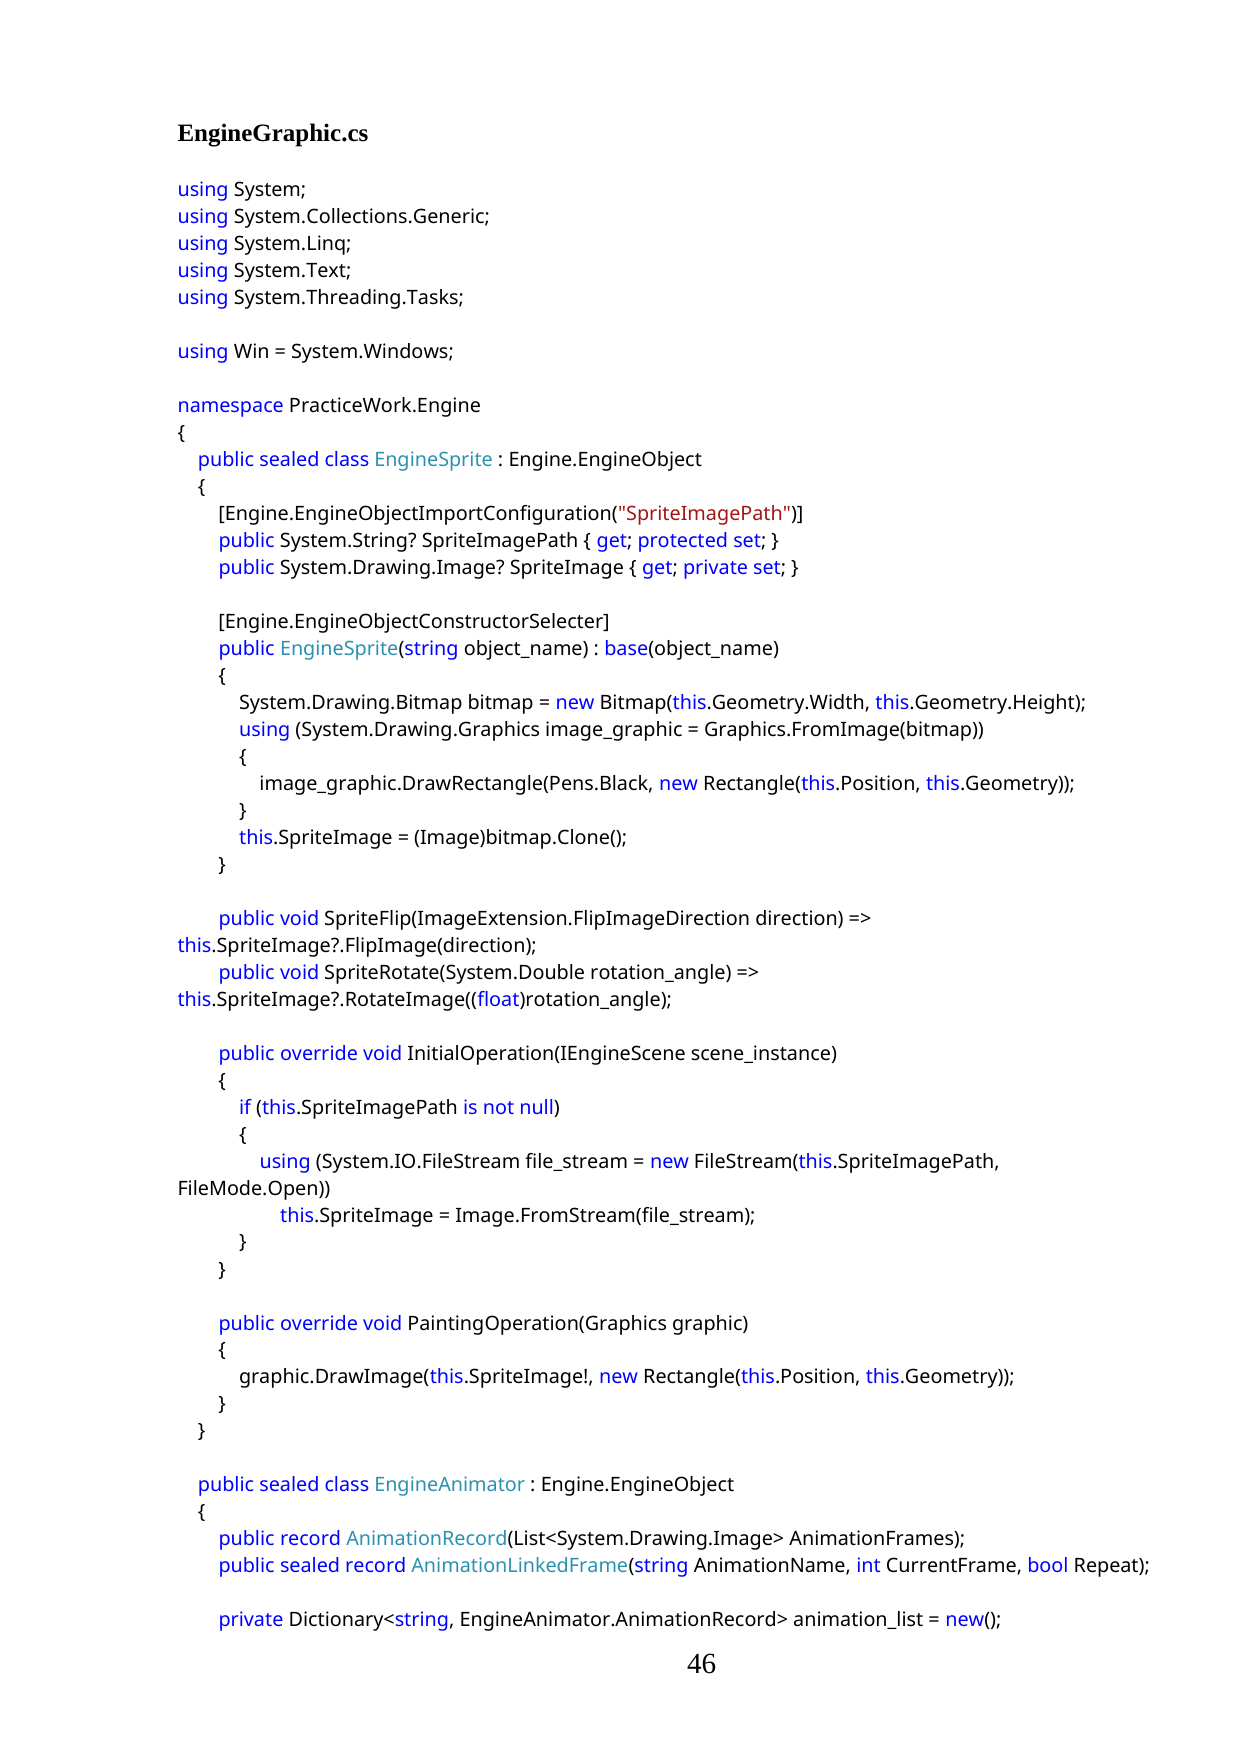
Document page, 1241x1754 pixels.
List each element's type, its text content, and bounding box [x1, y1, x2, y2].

text namespace PracticeWork.Engine [177, 391, 1152, 418]
text public sealed class EngineAnimator : Engine.EngineObject [177, 1471, 1152, 1498]
text this.SpriteImage = Image.FromStream(file_stream); [177, 1201, 1152, 1228]
text } [177, 1255, 1152, 1282]
text { [177, 1120, 1152, 1147]
text } [177, 850, 1152, 877]
text public void SpriteFlip(ImageExtension.FlipImageDirection direction) => this.SpriteImage?.FlipImage(direction); [177, 904, 1152, 958]
text using (System.IO.FileStream file_stream = new FileStream(this.SpriteImagePath, FileMode.Open)) [177, 1147, 1152, 1201]
text public void SpriteRotate(System.Double rotation_angle) => this.SpriteImage?.RotateImage((float)rotation_angle); [177, 958, 1152, 1012]
text public EngineSprite(string object_name) : base(object_name) [177, 634, 1152, 661]
text image_graphic.DrawRectangle(Pens.Black, new Rectangle(this.Position, this.Geometry)); [177, 769, 1152, 796]
text } [177, 1228, 1152, 1255]
text } [177, 1417, 1152, 1444]
text public override void PaintingOperation(Graphics graphic) [177, 1309, 1152, 1336]
text [Engine.EngineObjectConstructorSelecter] [177, 607, 1152, 634]
text public System.Drawing.Image? SpriteImage { get; private set; } [177, 553, 1152, 580]
text this.SpriteImage = (Image)bitmap.Clone(); [177, 823, 1152, 850]
text { [177, 661, 1152, 688]
text using System.Linq; [177, 229, 1152, 257]
text using System.Threading.Tasks; [177, 283, 1152, 311]
text { [177, 742, 1152, 769]
text { [177, 1336, 1152, 1363]
text graphic.DrawImage(this.SpriteImage!, new Rectangle(this.Position, this.Geometry)); [177, 1363, 1152, 1390]
text public record AnimationRecord(List<System.Drawing.Image> AnimationFrames); [177, 1524, 1152, 1552]
text } [177, 1390, 1152, 1417]
text EngineGraphic.cs [177, 118, 1152, 147]
text { [177, 418, 1152, 445]
text using System.Text; [177, 257, 1152, 283]
text public System.String? SpriteImagePath { get; protected set; } [177, 526, 1152, 553]
text public override void InitialOperation(IEngineScene scene_instance) [177, 1039, 1152, 1066]
text private Dictionary<string, EngineAnimator.AnimationRecord> animation_list = new(); [177, 1606, 1152, 1632]
text { [177, 1498, 1152, 1524]
text [Engine.EngineObjectImportConfiguration("SpriteImagePath")] [177, 499, 1152, 526]
text using (System.Drawing.Graphics image_graphic = Graphics.FromImage(bitmap)) [177, 715, 1152, 742]
text using System.Collections.Generic; [177, 203, 1152, 229]
text public sealed record AnimationLinkedFrame(string AnimationName, int CurrentFrame, bool Repeat); [177, 1552, 1152, 1578]
text using Win = System.Windows; [177, 337, 1152, 364]
text if (this.SpriteImagePath is not null) [177, 1093, 1152, 1120]
text public sealed class EngineSprite : Engine.EngineObject [177, 445, 1152, 472]
text { [177, 1066, 1152, 1093]
text } [177, 796, 1152, 823]
text { [177, 472, 1152, 499]
text System.Drawing.Bitmap bitmap = new Bitmap(this.Geometry.Width, this.Geometry.Height); [177, 688, 1152, 715]
text using System; [177, 176, 1152, 203]
